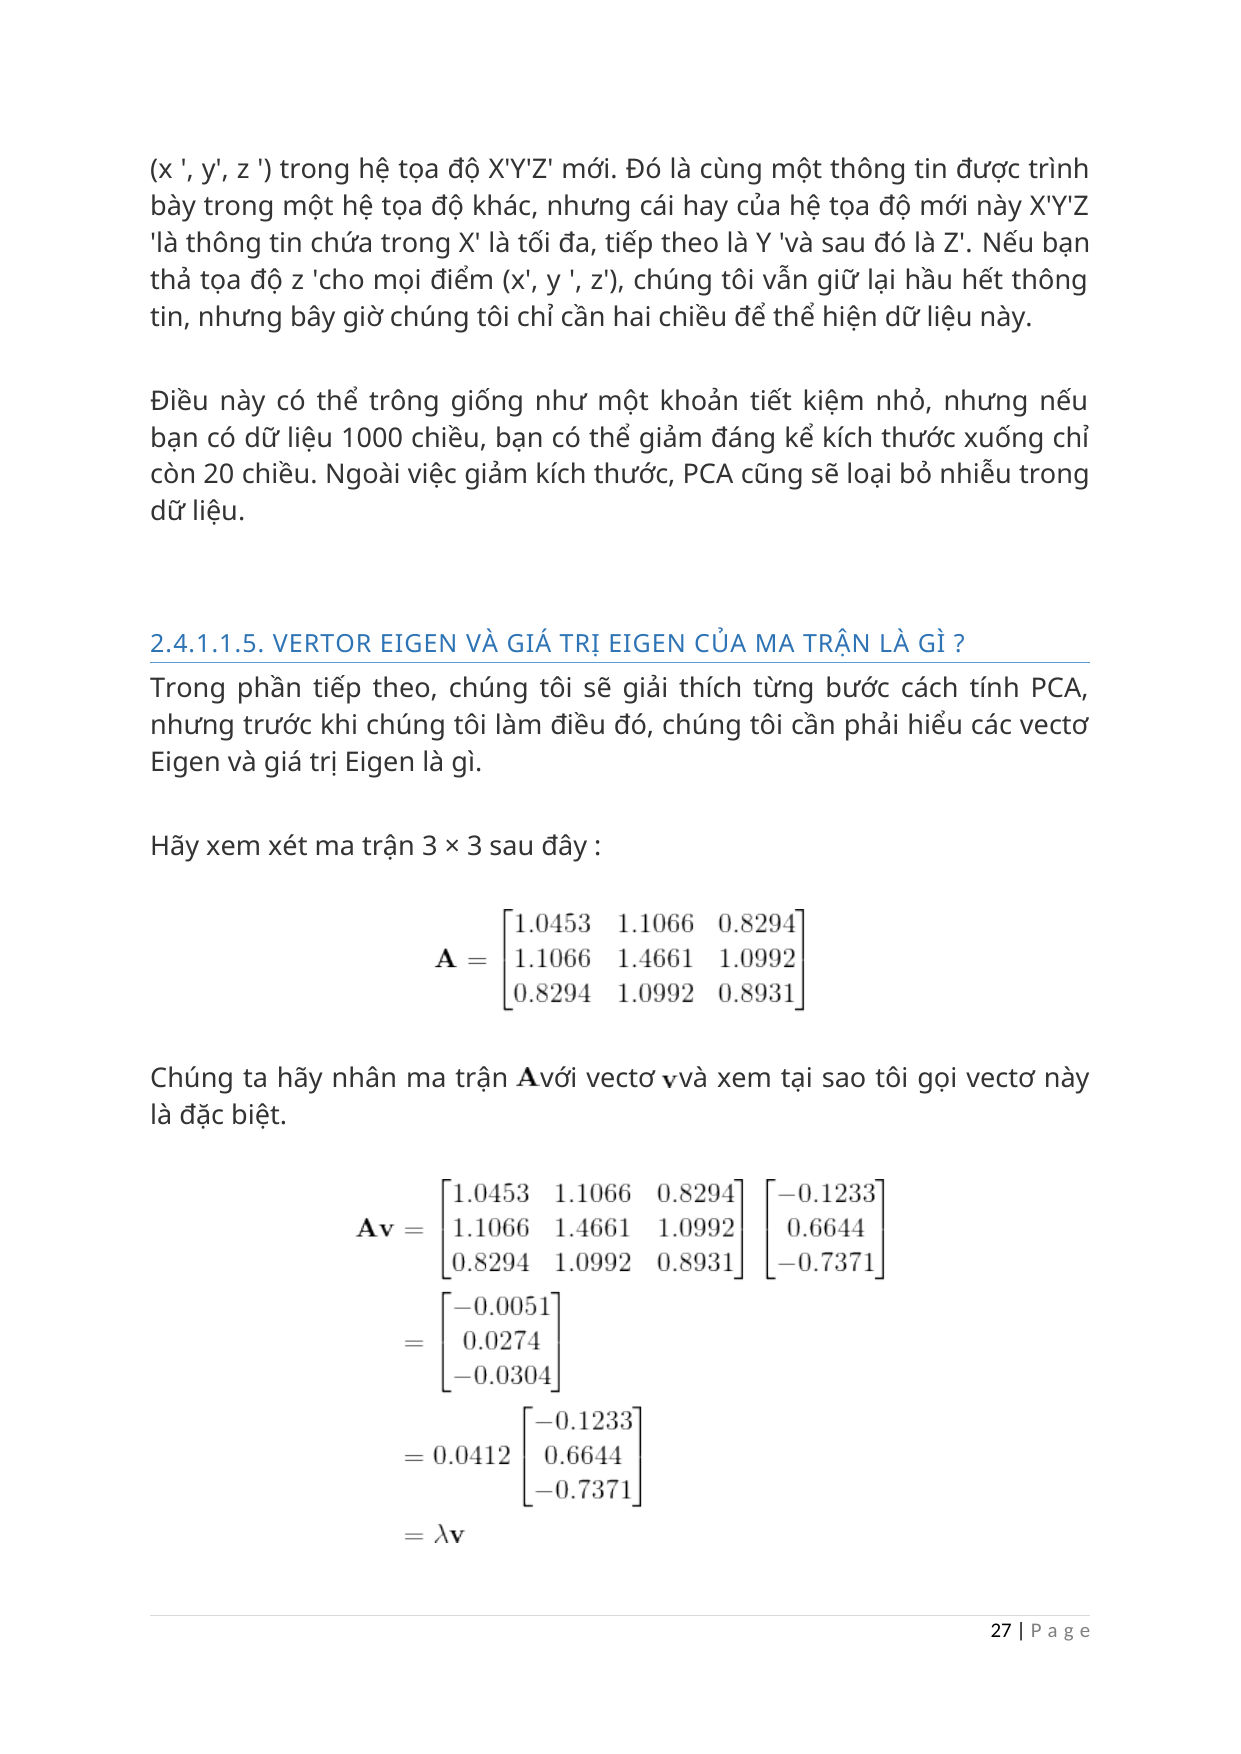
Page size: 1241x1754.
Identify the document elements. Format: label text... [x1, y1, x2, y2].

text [150, 150, 1090, 334]
subtitle 2.4.1.1.5. Vertor Eigen và giá trị Eigen của ma trận là gì ? [150, 626, 1090, 662]
text Trong phần tiếp theo, chúng tôi sẽ giải thích từng bước cách tính PCA, nhưng trước khi chúng tôi làm điều đó, chúng tôi cần phải hiểu các vectơ Eigen và giá trị Eigen là gì. [150, 668, 1090, 779]
text Chúng ta hãy nhân ma trận với vectơ và xem tại sao tôi gọi vectơ này là đặc biệt. [150, 1059, 1090, 1133]
picture [434, 909, 806, 1012]
picture [516, 1067, 540, 1088]
text Hãy xem xét ma trận 3 × 3 sau đây : [150, 826, 1090, 863]
picture [355, 1179, 886, 1543]
text Điều này có thể trông giống như một khoản tiết kiệm nhỏ, nhưng nếu bạn có dữ liệu 1000 chiều, bạn có thể giảm đáng kể kích thước xuống chỉ còn 20 chiều. Ngoài việc giảm kích thước, PCA cũng sẽ loại bỏ nhiễu trong dữ liệu. [150, 381, 1090, 529]
picture [661, 1074, 679, 1088]
